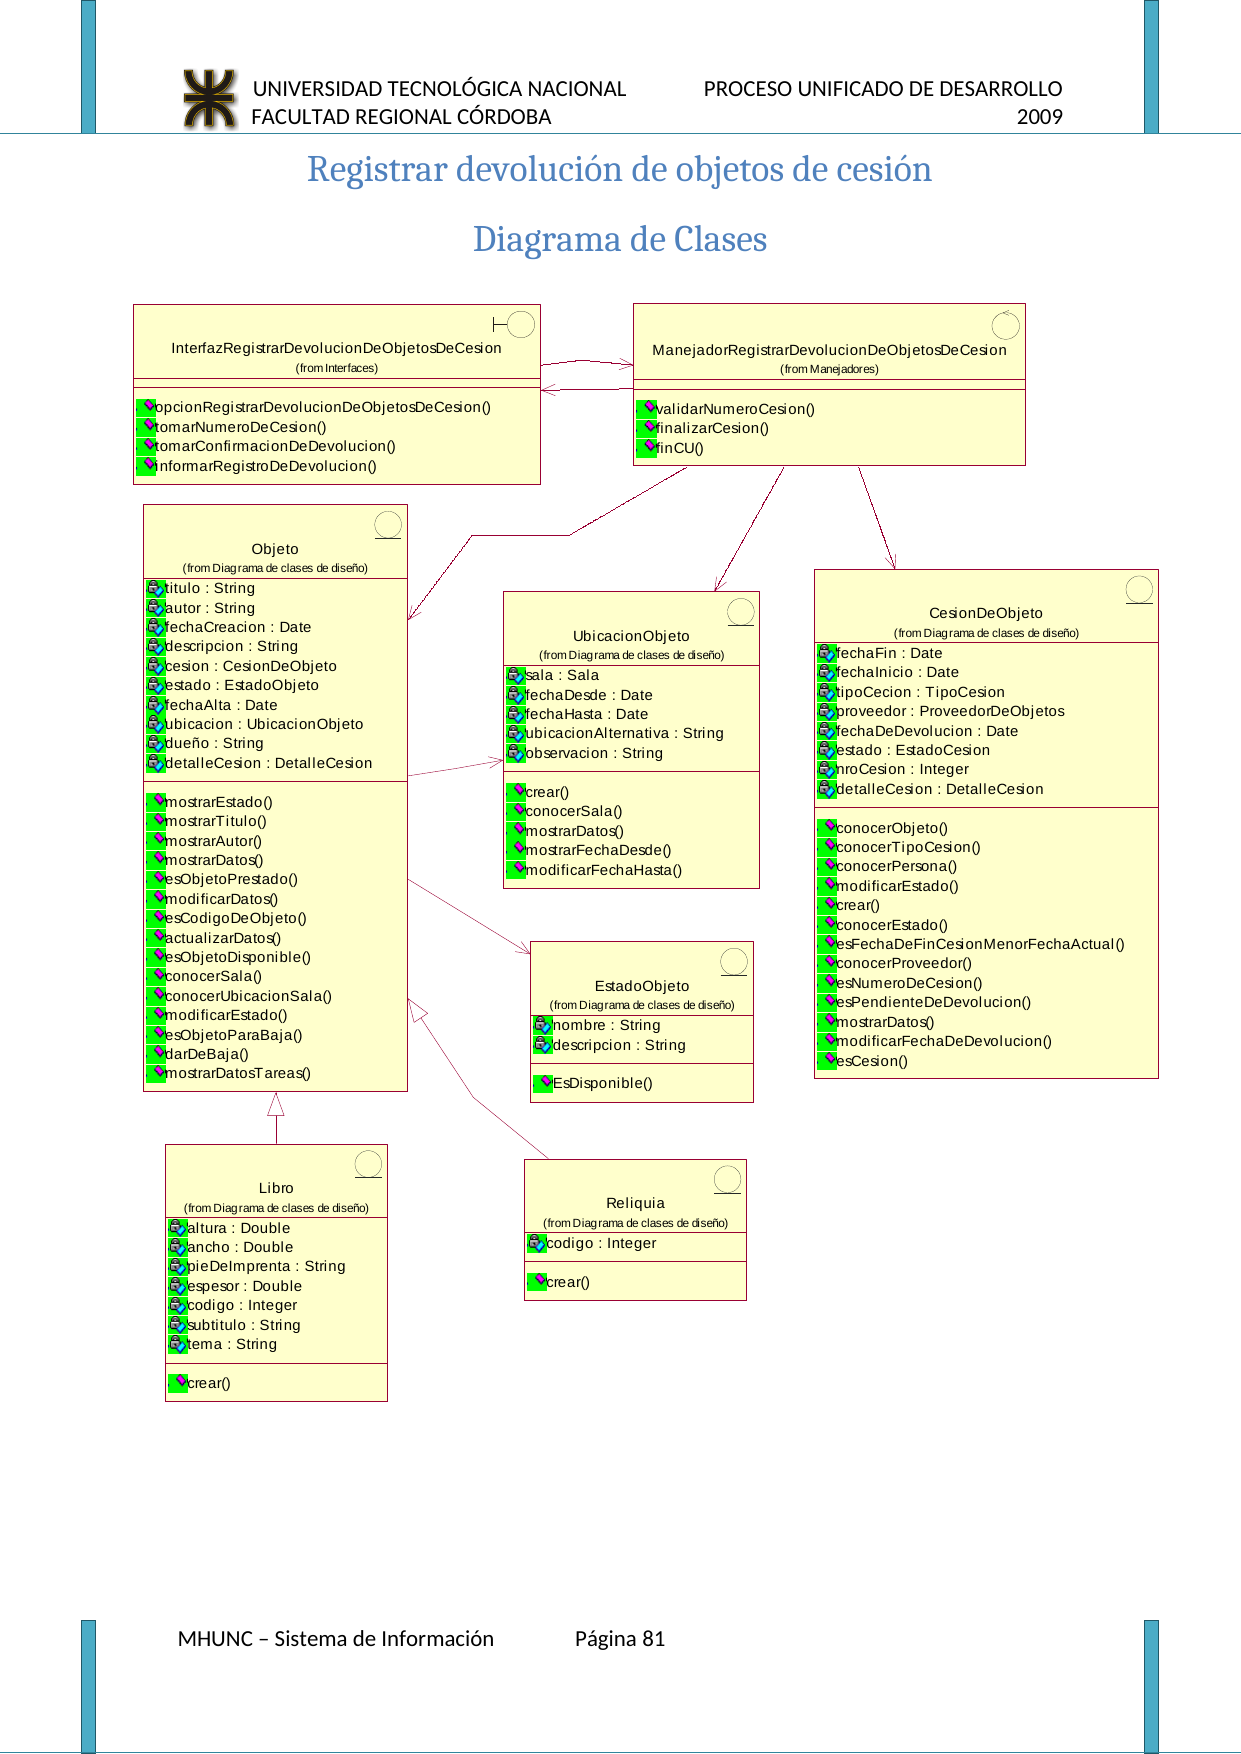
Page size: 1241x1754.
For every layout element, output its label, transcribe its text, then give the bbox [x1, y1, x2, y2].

subtitle Registrar devolución de objetos de cesión [177, 148, 1063, 191]
subtitle Diagrama de Clases [177, 218, 1063, 261]
picture [182, 68, 239, 132]
